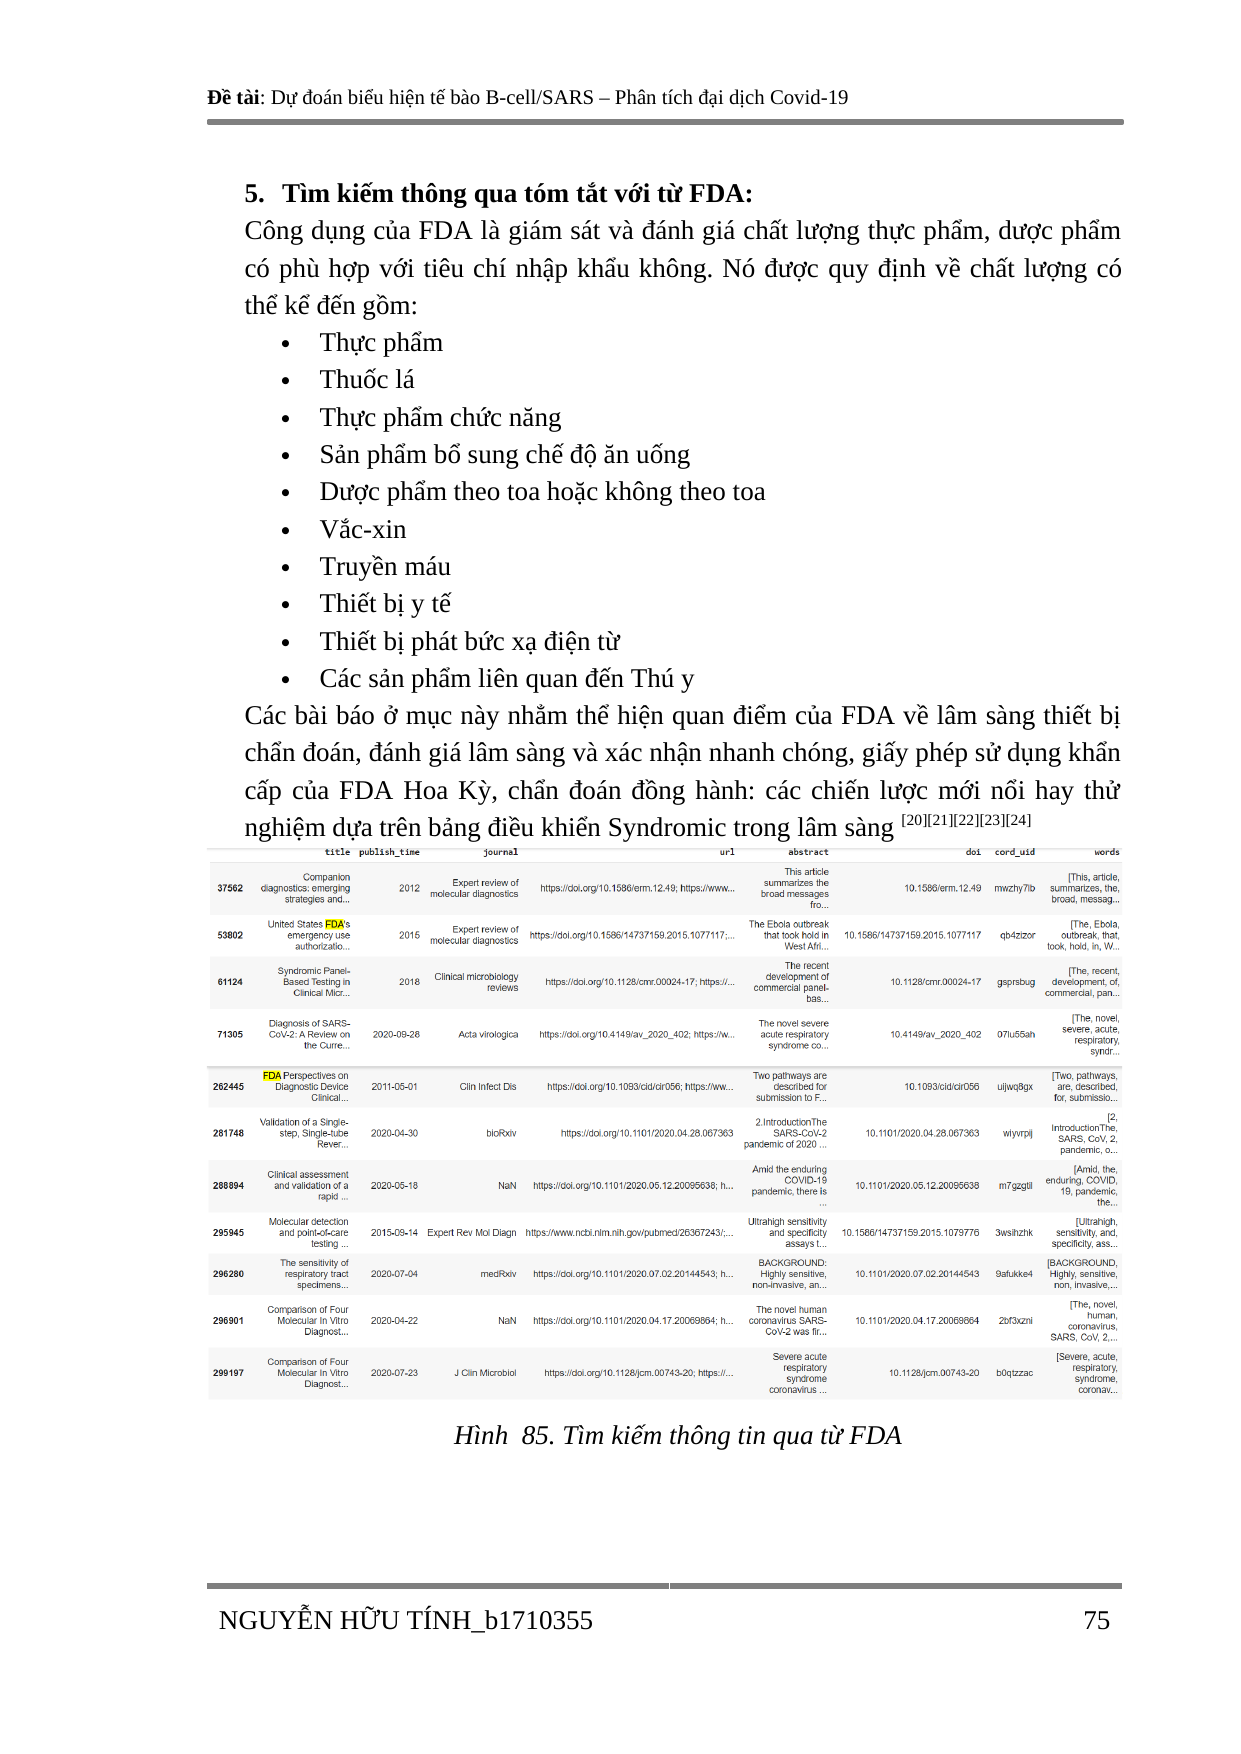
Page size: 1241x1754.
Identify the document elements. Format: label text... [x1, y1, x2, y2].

list Thuốc lá [282, 364, 1122, 395]
text Công dụng của FDA là giám sát và đánh giá chất lượng thực phẩm, dược phẩm có phù hợp với tiêu chí nhập khẩu không. Nó được quy định về chất lượng có thể kể đến gồm: [244, 214, 1122, 320]
picture [206, 1066, 1123, 1401]
list Thiết bị phát bức xạ điện từ [282, 625, 1122, 656]
list Truyền máu [282, 550, 1122, 581]
list Thực phẩm [282, 326, 1122, 357]
picture [206, 848, 1123, 1061]
list Các sản phẩm liên quan đến Thú y [282, 662, 1122, 693]
subtitle Tìm kiếm thông qua tóm tắt với từ FDA: [244, 177, 1122, 208]
list Dược phẩm theo toa hoặc không theo toa [282, 476, 1122, 507]
list Thực phẩm chức năng [282, 401, 1122, 432]
list Vắc-xin [282, 513, 1122, 544]
list Sản phẩm bổ sung chế độ ăn uống [282, 438, 1122, 469]
text Các bài báo ở mục này nhẳm thể hiện quan điểm của FDA về lâm sàng thiết bị chẩn đoán, đánh giá lâm sàng và xác nhận nhanh chóng, giấy phép sử dụng khẩn cấp của FDA Hoa Kỳ, chẩn đoán đồng hành: các chiến lược mới nổi hay thử nghiệm dựa trên bảng điều khiển Syndromic trong lâm sàng [20][21][22][23][24] [244, 699, 1122, 842]
list Thiết bị y tế [282, 587, 1122, 618]
text Hình 85. Tìm kiếm thông tin qua từ FDA [207, 1419, 1122, 1450]
